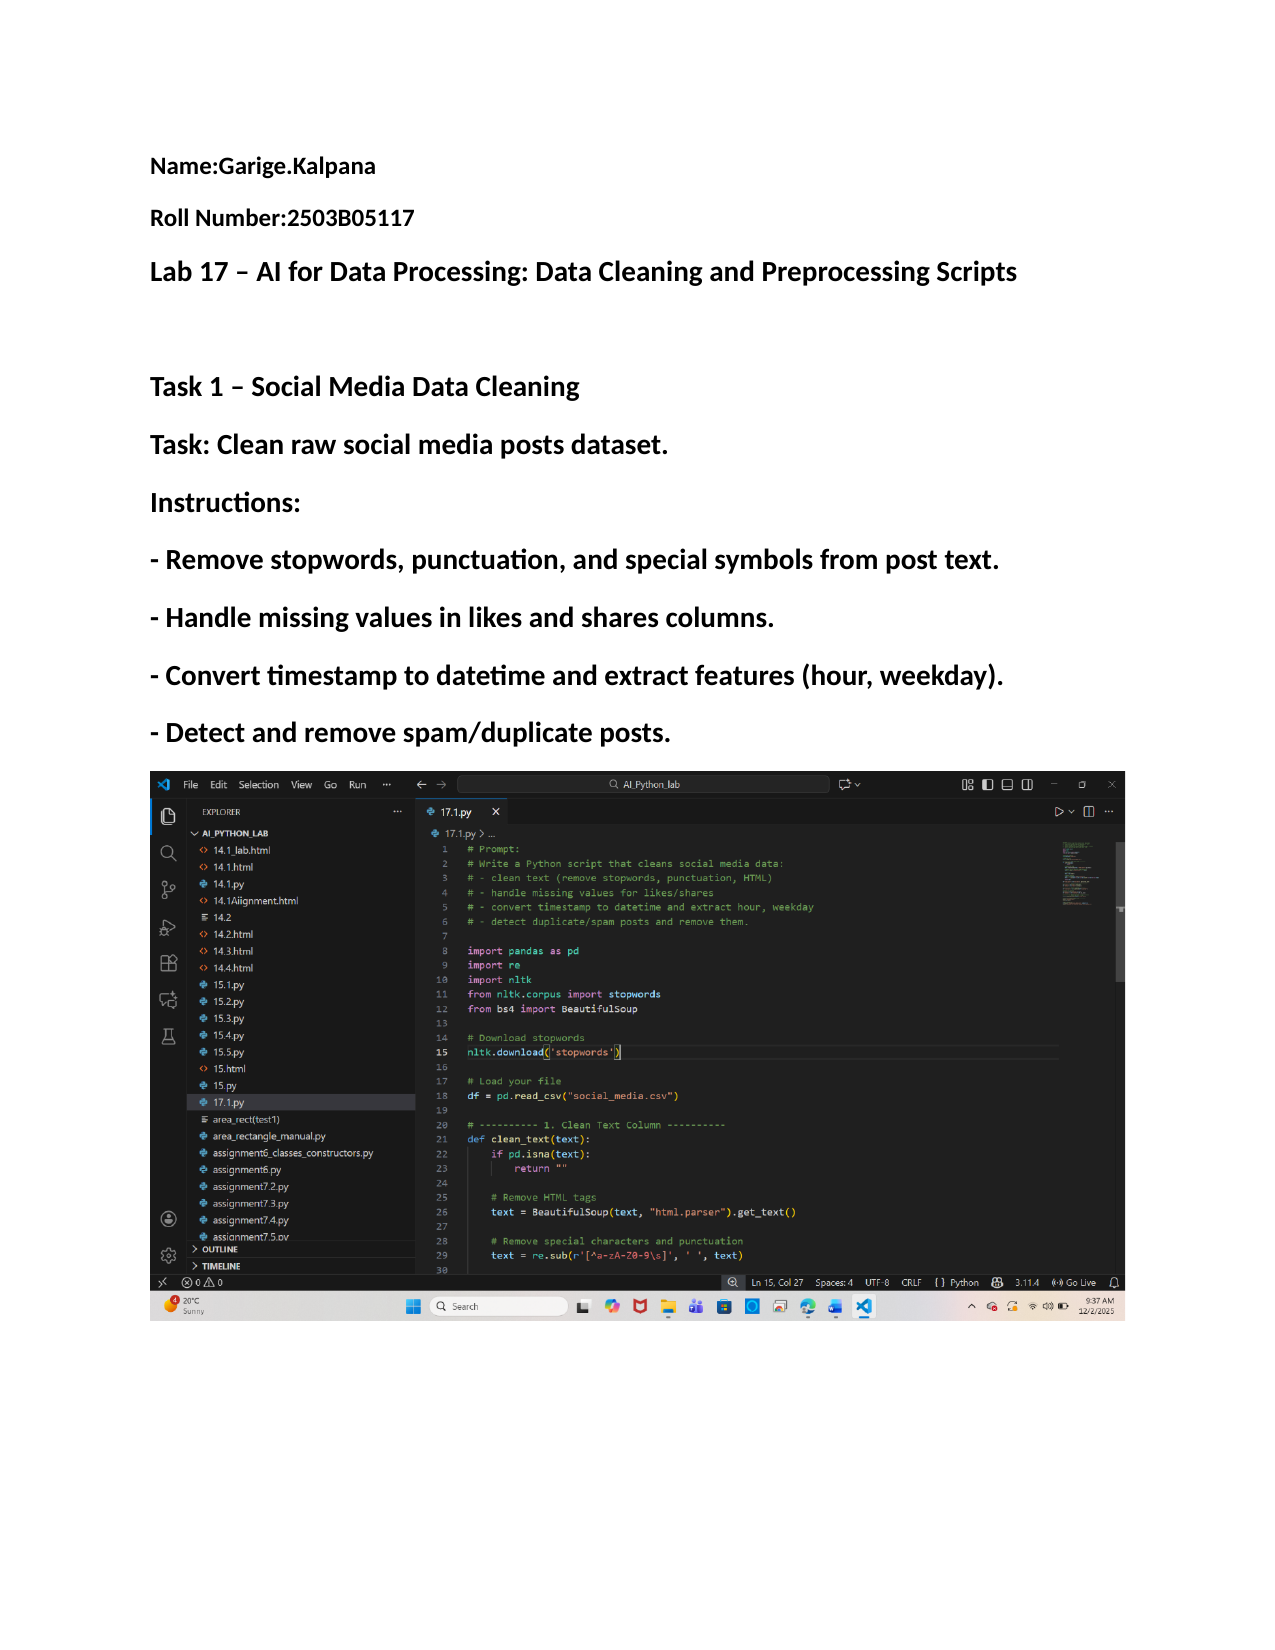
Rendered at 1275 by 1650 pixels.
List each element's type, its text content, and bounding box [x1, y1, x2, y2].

text Instructions: [150, 484, 1125, 519]
text Lab 17 – AI for Data Processing: Data Cleaning and Preprocessing Scripts [150, 253, 1125, 289]
text Task 1 – Social Media Data Cleaning [150, 368, 1125, 404]
text - Remove stopwords, punctuation, and special symbols from post text. [150, 541, 1125, 577]
text Name:Garige.Kalpana [150, 150, 1125, 181]
picture [150, 771, 1125, 1321]
text - Convert timestamp to datetime and extract features (hour, weekday). [150, 657, 1125, 692]
text Task: Clean raw social media posts dataset. [150, 426, 1125, 462]
text Roll Number:2503B05117 [150, 202, 1125, 232]
text - Detect and remove spam/duplicate posts. [150, 714, 1125, 750]
text - Handle missing values in likes and shares columns. [150, 599, 1125, 634]
